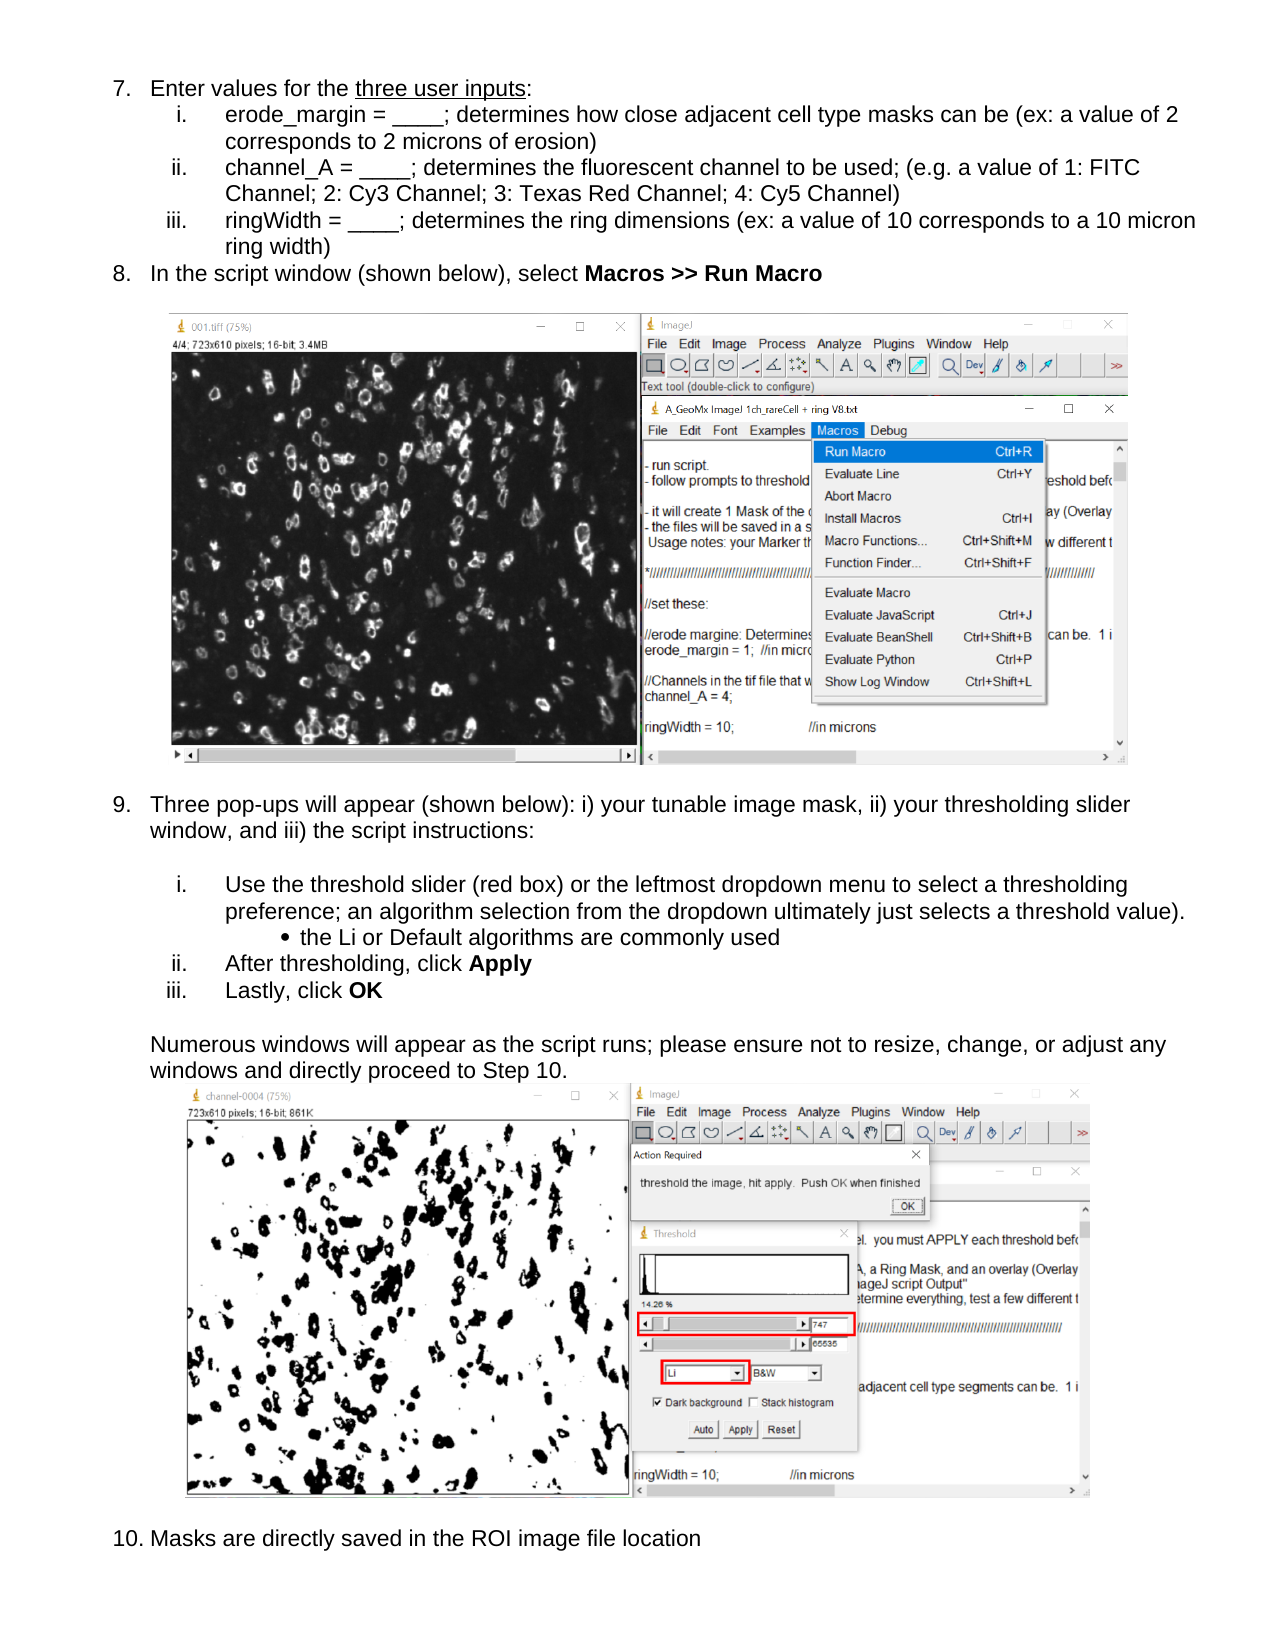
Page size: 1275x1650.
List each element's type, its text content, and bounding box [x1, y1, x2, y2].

list Lastly, click OK [187, 977, 1200, 1031]
list Use the threshold slider (red box) or the leftmost dropdown menu to select a thresholding preference; an algorithm selection from the dropdown ultimately just selects a threshold value). [187, 871, 1200, 924]
list Masks are directly saved in the ROI image file location [112, 1525, 1200, 1552]
list erode_margin = ____; determines how close adjacent cell type masks can be (ex: a value of 2 corresponds to 2 microns of erosion) [187, 101, 1200, 154]
list Enter values for the three user inputs: [112, 75, 1200, 101]
list Three pop-ups will appear (shown below): i) your tunable image mask, ii) your thresholding slider window, and iii) the script instructions: [112, 791, 1200, 871]
text Numerous windows will appear as the script runs; please ensure not to resize, change, or adjust any windows and directly proceed to Step 10. [150, 1031, 1200, 1084]
list After thresholding, click Apply [187, 950, 1200, 977]
list the Li or Default algorithms are commonly used [281, 924, 1200, 950]
list In the script window (shown below), select Macros >> Run Macro [112, 259, 1200, 314]
list ringWidth = ____; determines the ring dimensions (ex: a value of 10 corresponds to a 10 micron ring width) [187, 207, 1200, 259]
list channel_A = ____; determines the fluorescent channel to be used; (e.g. a value of 1: FITC Channel; 2: Cy3 Channel; 3: Texas Red Channel; 4: Cy5 Channel) [187, 154, 1200, 207]
